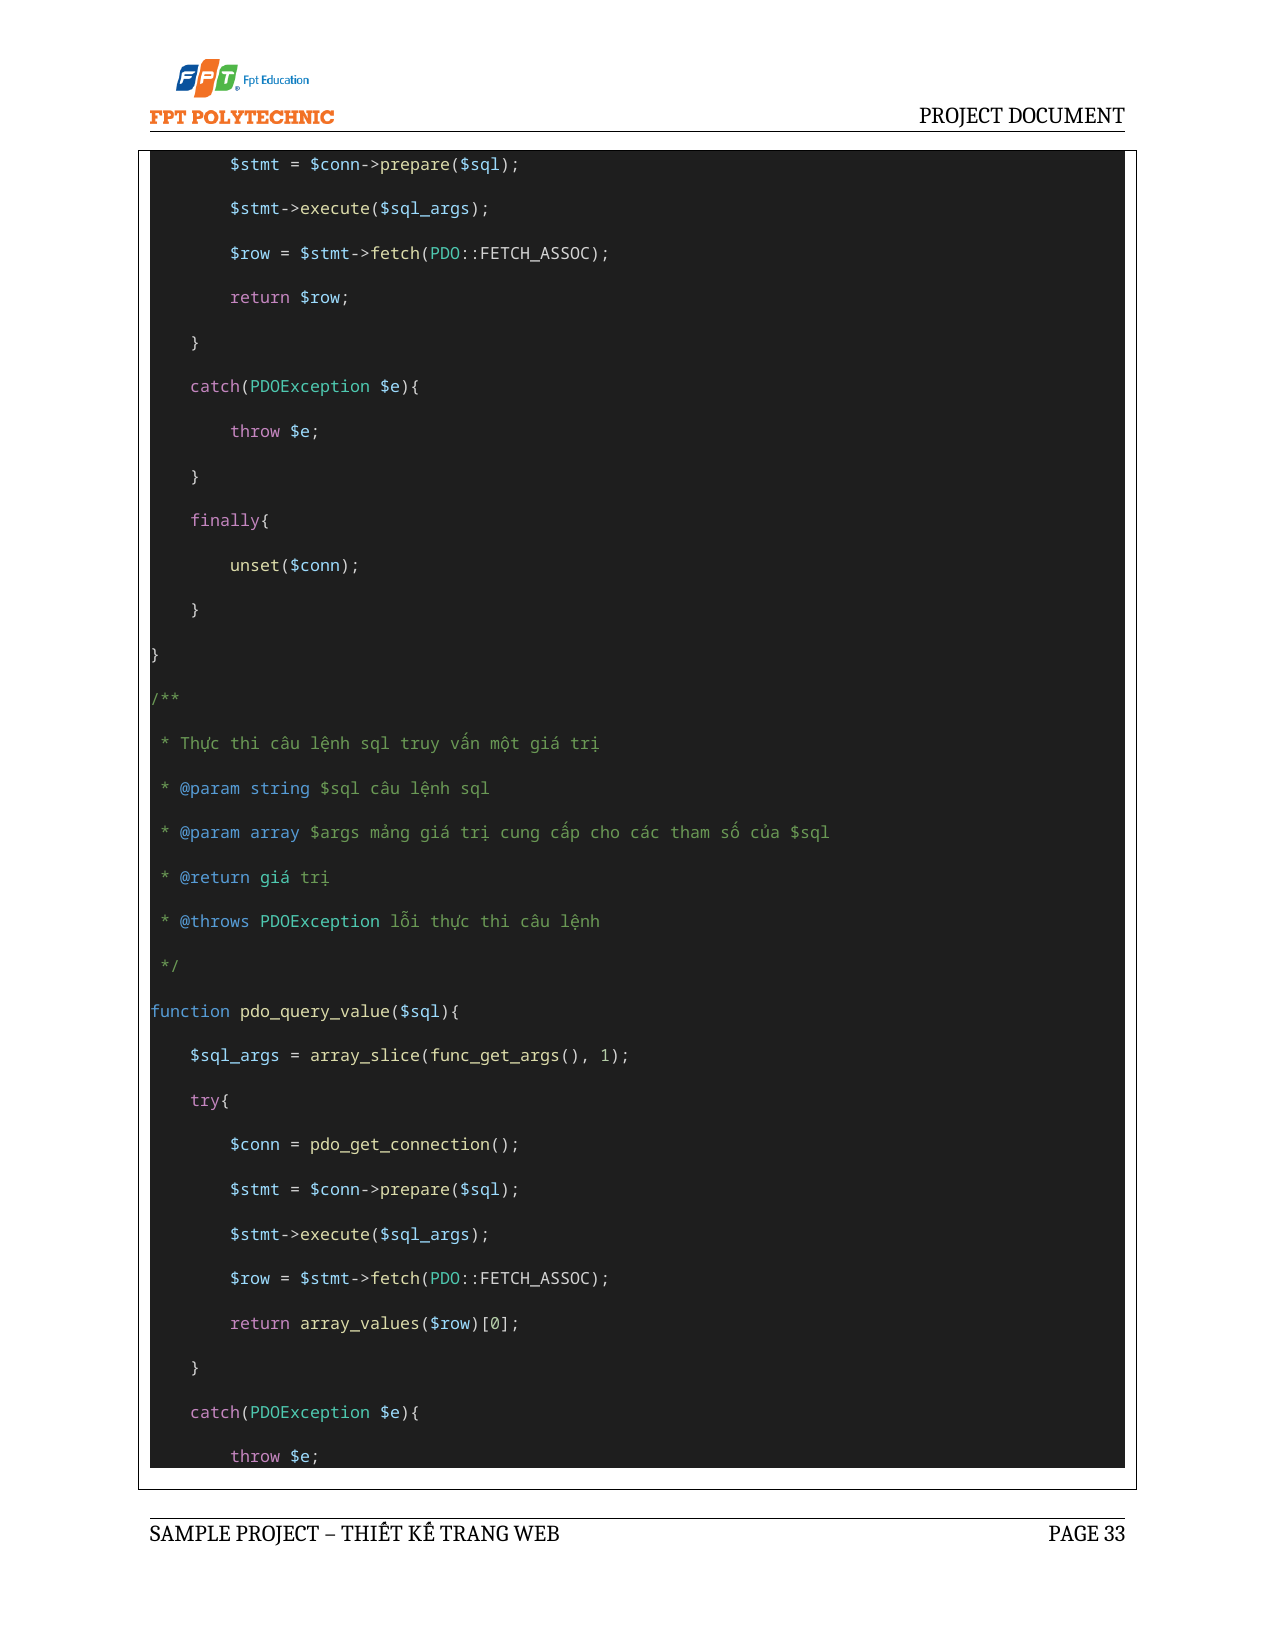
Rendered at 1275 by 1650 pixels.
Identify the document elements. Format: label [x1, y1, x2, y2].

picture [150, 59, 336, 124]
table_header [139, 151, 1136, 1488]
